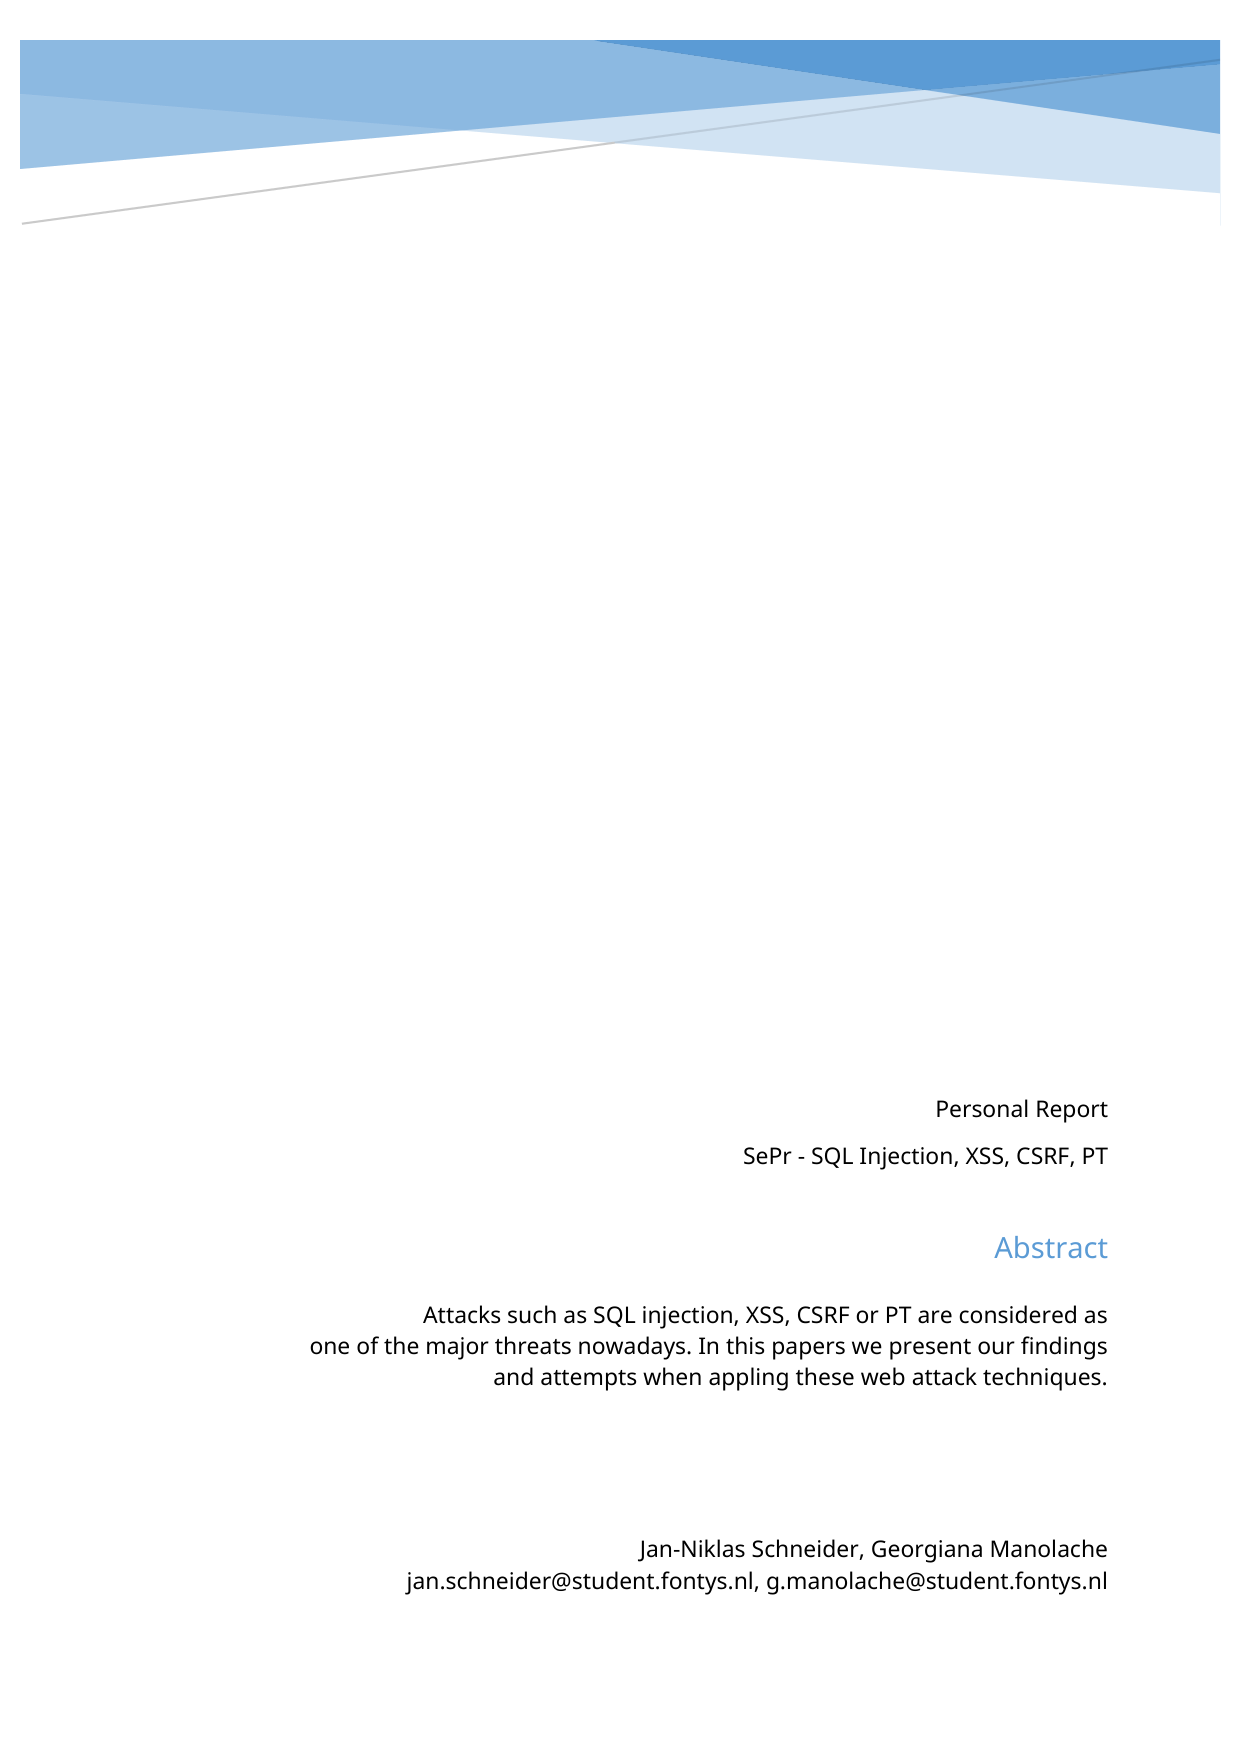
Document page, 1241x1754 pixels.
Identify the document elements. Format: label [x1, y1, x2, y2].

picture [20, 40, 1221, 240]
